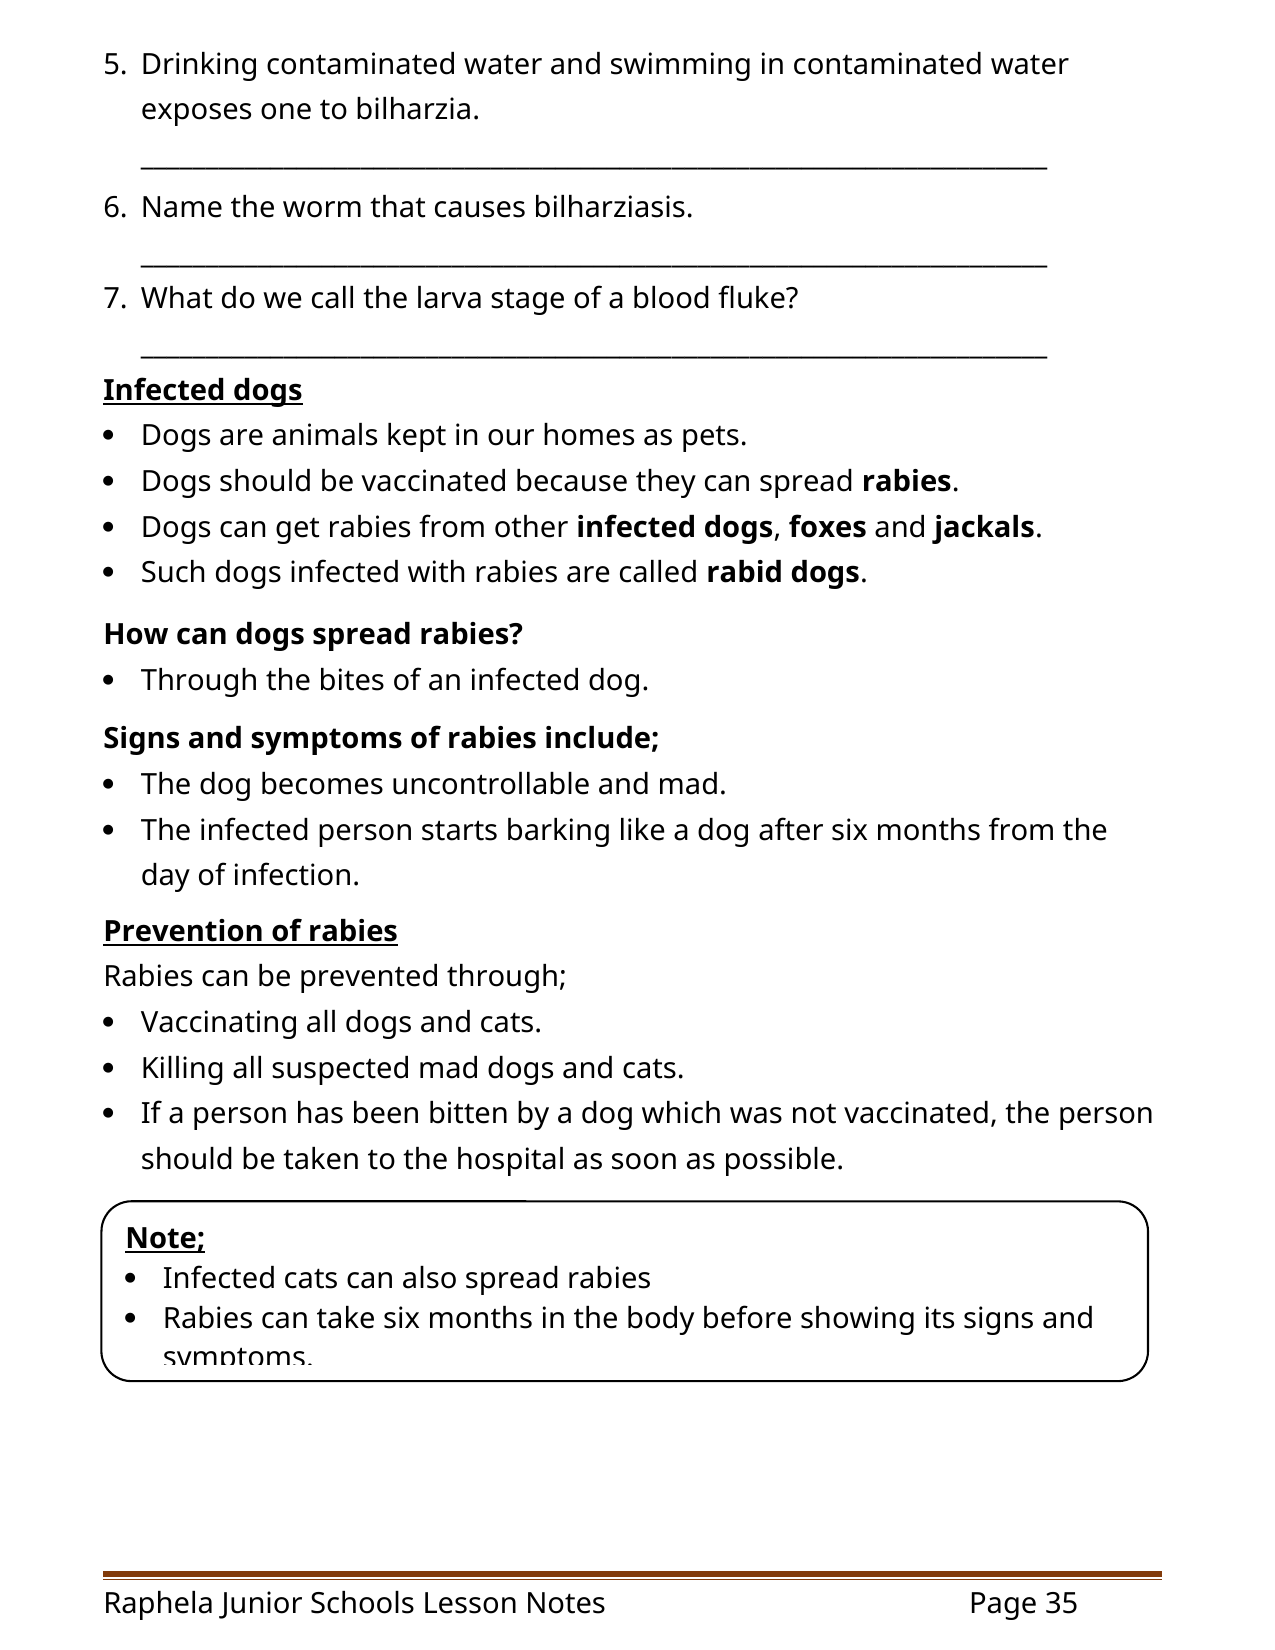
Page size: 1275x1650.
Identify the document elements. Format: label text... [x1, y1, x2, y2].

text Signs and symptoms of rabies include; [103, 718, 1162, 757]
list Through the bites of an infected dog. [103, 659, 1162, 699]
list Dogs should be vaccinated because they can spread rabies. [103, 460, 1162, 500]
list Dogs can get rabies from other infected dogs, foxes and jackals. [103, 506, 1162, 546]
list Killing all suspected mad dogs and cats. [103, 1047, 1162, 1087]
list What do we call the larva stage of a blood fluke? [103, 278, 1162, 317]
text Rabies can be prevented through; [103, 956, 1162, 995]
list The dog becomes uncontrollable and mad. [103, 763, 1162, 803]
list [141, 232, 1162, 272]
list Drinking contaminated water and swimming in contaminated water exposes one to bilharzia. [103, 43, 1162, 128]
list Name the worm that causes bilharziasis. [103, 186, 1162, 226]
list Vaccinating all dogs and cats. [103, 1001, 1162, 1041]
text Prevention of rabies [103, 910, 1162, 950]
text Infected dogs [103, 369, 1162, 409]
text How can dogs spread rabies? [103, 613, 1162, 653]
list If a person has been bitten by a dog which was not vaccinated, the person should be taken to the hospital as soon as possible. [103, 1092, 1162, 1178]
list ______________________________________________________________________ [141, 323, 1162, 363]
list Dogs are animals kept in our homes as pets. [103, 414, 1162, 454]
list Such dogs infected with rabies are called rabid dogs. [103, 551, 1162, 591]
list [141, 134, 1162, 174]
list The infected person starts barking like a dog after six months from the day of infection. [103, 809, 1162, 894]
